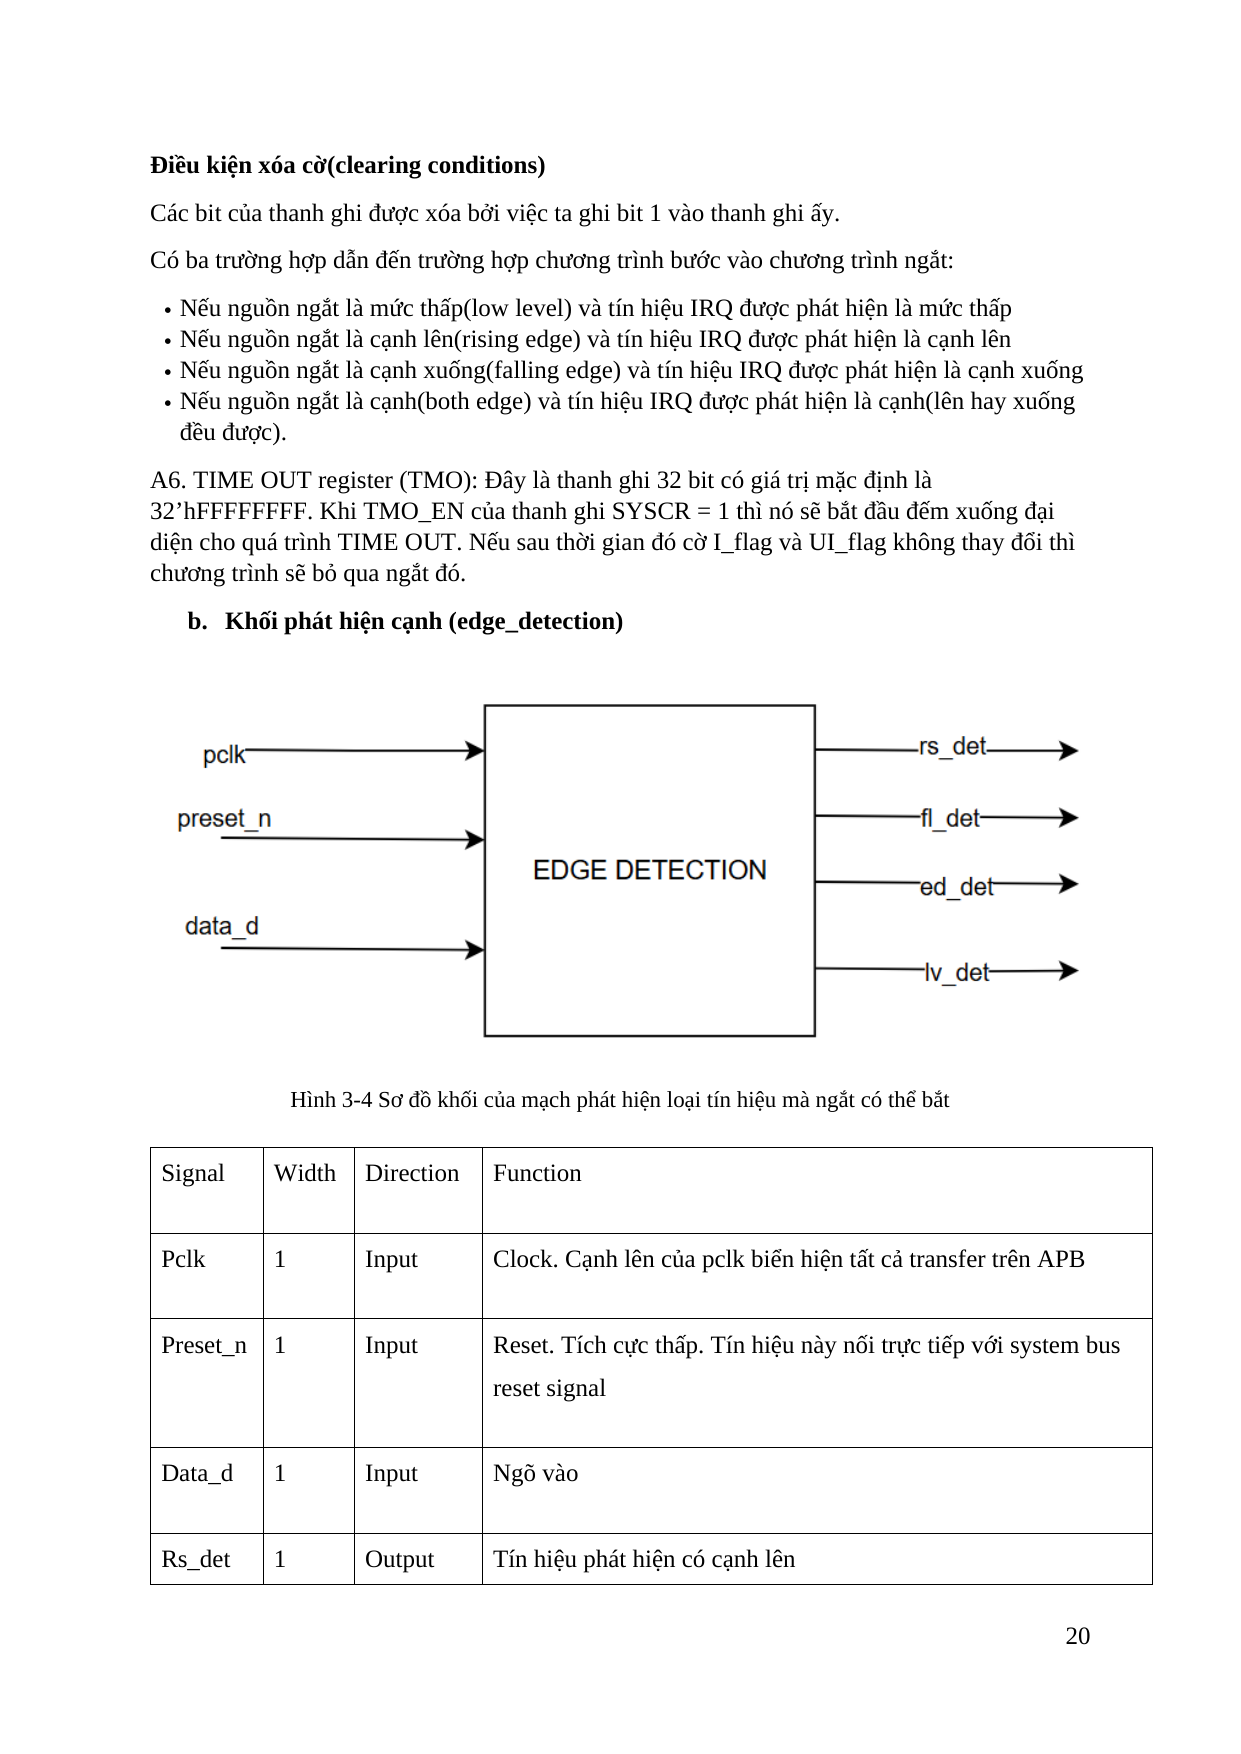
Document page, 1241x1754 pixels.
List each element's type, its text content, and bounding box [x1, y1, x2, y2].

table_cell Tín hiệu phát hiện có cạnh lên [483, 1534, 1152, 1583]
table_cell Rs_det [151, 1534, 263, 1583]
table_cell Output [355, 1534, 482, 1583]
table_cell Input [355, 1234, 482, 1318]
table_cell 1 [264, 1319, 354, 1447]
table_cell Ngõ vào [483, 1448, 1152, 1533]
table_cell Pclk [151, 1234, 263, 1318]
table_header Signal [151, 1148, 263, 1232]
table_cell 1 [264, 1534, 354, 1583]
table_cell Input [355, 1448, 482, 1533]
table_cell Input [355, 1319, 482, 1447]
table_cell Clock. Cạnh lên của pclk biển hiện tất cả transfer trên APB [483, 1234, 1152, 1318]
table_cell Data_d [151, 1448, 263, 1533]
list Khối phát hiện cạnh (edge_detection) [187, 606, 1090, 634]
table_cell 1 [264, 1448, 354, 1533]
text Điều kiện xóa cờ(clearing conditions) [150, 150, 1090, 179]
list Nếu nguồn ngắt là cạnh xuống(falling edge) và tín hiệu IRQ được phát hiện là cạnh xuống [165, 355, 1090, 384]
list Nếu nguồn ngắt là mức thấp(low level) và tín hiệu IRQ được phát hiện là mức thấp [165, 293, 1090, 322]
text A6. TIME OUT register (TMO): Đây là thanh ghi 32 bit có giá trị mặc định là 32’hFFFFFFFF. Khi TMO_EN của thanh ghi SYSCR = 1 thì nó sẽ bắt đầu đếm xuống đại diện cho quá trình TIME OUT. Nếu sau thời gian đó cờ I_flag và UI_flag không thay đổi thì chương trình sẽ bỏ qua ngắt đó. [150, 465, 1090, 587]
table_cell Reset. Tích cực thấp. Tín hiệu này nối trực tiếp với system bus reset signal [483, 1319, 1152, 1447]
table_cell 1 [264, 1234, 354, 1318]
list Nếu nguồn ngắt là cạnh(both edge) và tín hiệu IRQ được phát hiện là cạnh(lên hay xuống đều được). [165, 386, 1090, 446]
picture [150, 653, 1091, 1068]
text Các bit của thanh ghi được xóa bởi việc ta ghi bit 1 vào thanh ghi ấy. [150, 198, 1090, 226]
table_header Function [483, 1148, 1152, 1232]
table_cell Preset_n [151, 1319, 263, 1447]
table_header Direction [355, 1148, 482, 1232]
table_header Width [264, 1148, 354, 1232]
text Có ba trường hợp dẫn đến trường hợp chương trình bước vào chương trình ngắt: [150, 245, 1090, 274]
list Nếu nguồn ngắt là cạnh lên(rising edge) và tín hiệu IRQ được phát hiện là cạnh lên [165, 324, 1090, 353]
